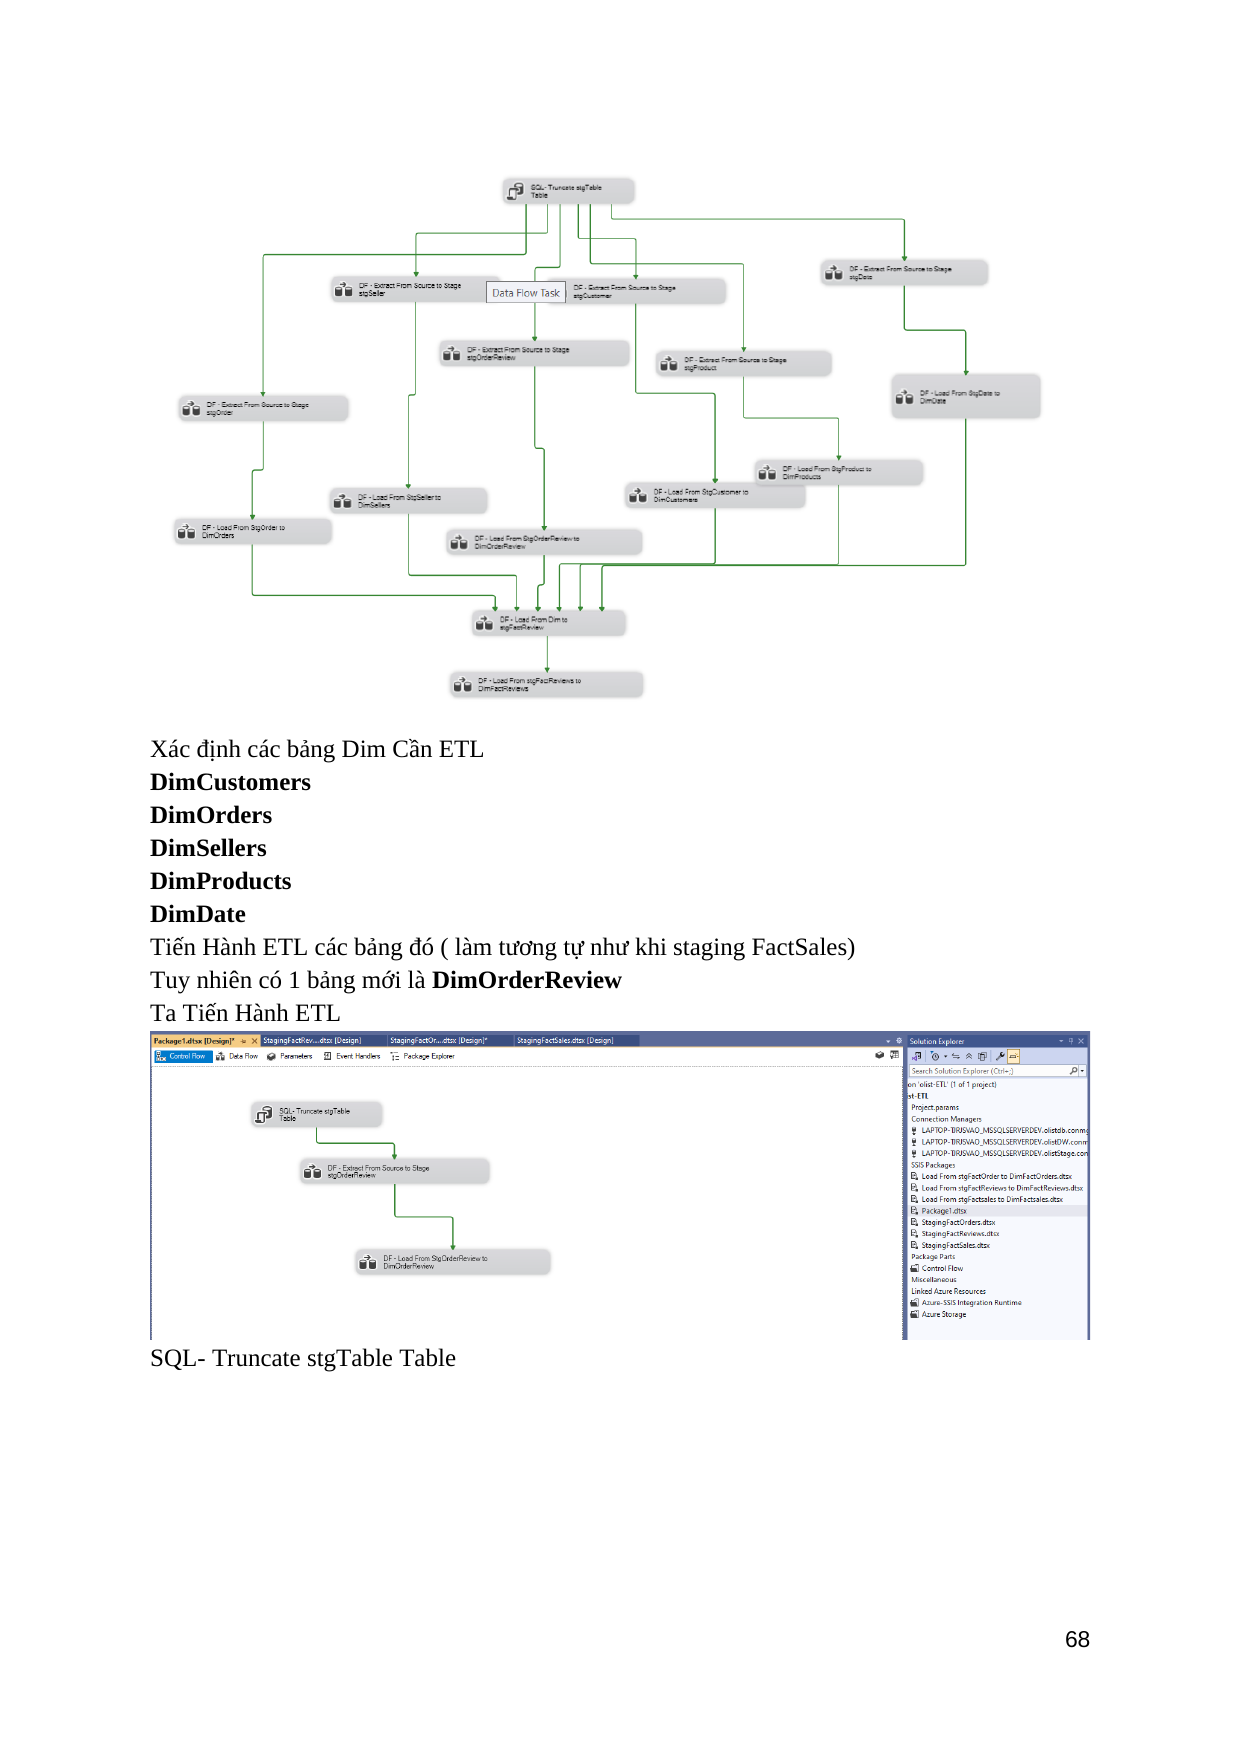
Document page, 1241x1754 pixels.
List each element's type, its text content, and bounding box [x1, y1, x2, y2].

text SQL- Truncate stgTable Table [150, 1343, 1090, 1372]
text Ta Tiến Hành ETL [150, 998, 1090, 1027]
text DimDate [150, 899, 1090, 928]
picture [150, 1031, 1091, 1340]
text DimProducts [150, 866, 1090, 895]
picture [150, 150, 1091, 731]
text DimOrders [150, 800, 1090, 829]
text Tiến Hành ETL các bảng đó ( làm tương tự như khi staging FactSales) [150, 932, 1090, 961]
text DimCustomers [150, 767, 1090, 796]
text Xác định các bảng Dim Cần ETL [150, 734, 1090, 763]
text DimSellers [150, 833, 1090, 862]
text Tuy nhiên có 1 bảng mới là DimOrderReview [150, 966, 1090, 994]
